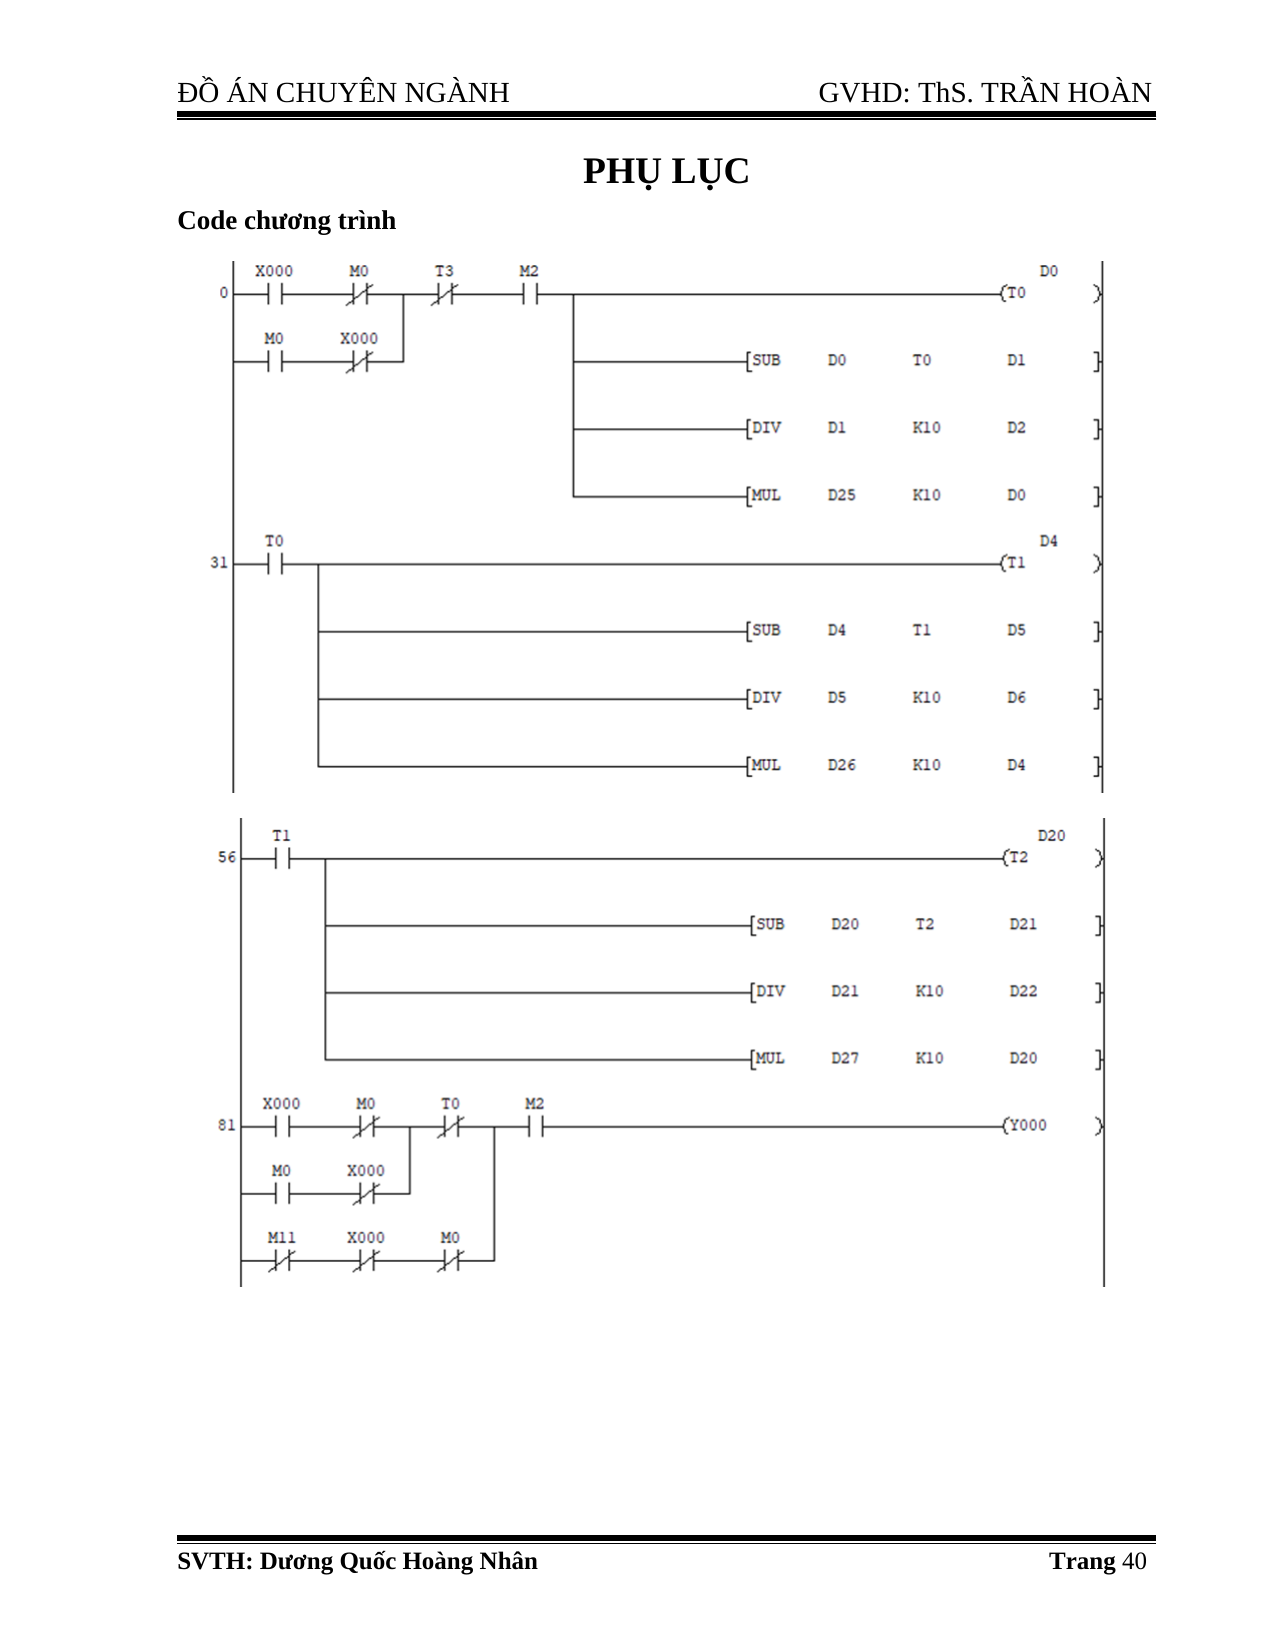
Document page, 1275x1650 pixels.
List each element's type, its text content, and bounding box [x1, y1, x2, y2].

subtitle PHỤ LỤC [177, 149, 1156, 192]
picture [177, 818, 1153, 1287]
picture [177, 261, 1153, 793]
text Code chương trình [177, 204, 1156, 236]
